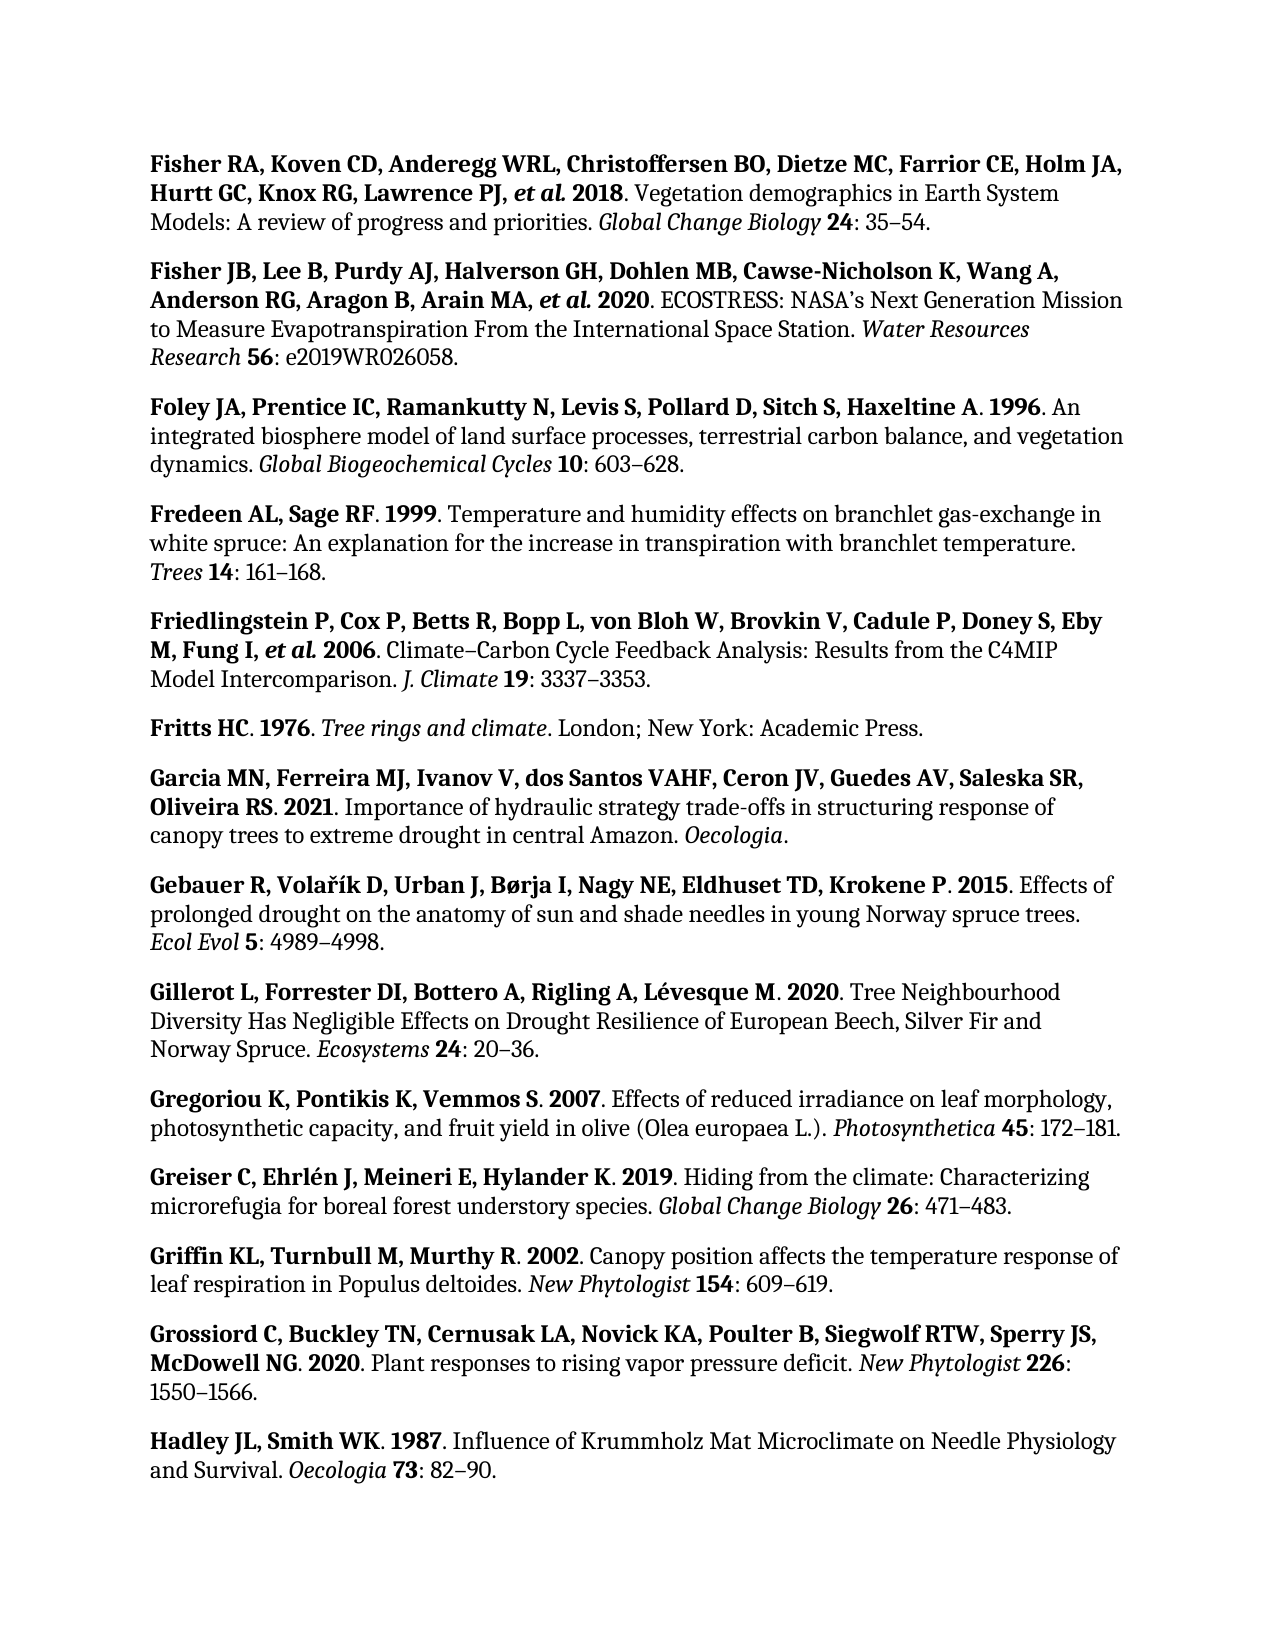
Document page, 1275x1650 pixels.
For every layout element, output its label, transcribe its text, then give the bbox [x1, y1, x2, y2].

text Fredeen AL, Sage RF. 1999. Temperature and humidity effects on branchlet gas-exchange in white spruce: An explanation for the increase in transpiration with branchlet temperature. Trees 14: 161–168. [150, 500, 1125, 586]
text Garcia MN, Ferreira MJ, Ivanov V, dos Santos VAHF, Ceron JV, Guedes AV, Saleska SR, Oliveira RS. 2021. Importance of hydraulic strategy trade-offs in structuring response of canopy trees to extreme drought in central Amazon. Oecologia. [150, 764, 1125, 850]
text Grossiord C, Buckley TN, Cernusak LA, Novick KA, Poulter B, Siegwolf RTW, Sperry JS, McDowell NG. 2020. Plant responses to rising vapor pressure deficit. New Phytologist 226: 1550–1566. [150, 1320, 1125, 1406]
text Greiser C, Ehrlén J, Meineri E, Hylander K. 2019. Hiding from the climate: Characterizing microrefugia for boreal forest understory species. Global Change Biology 26: 471–483. [150, 1163, 1125, 1221]
text Fisher JB, Lee B, Purdy AJ, Halverson GH, Dohlen MB, Cawse-Nicholson K, Wang A, Anderson RG, Aragon B, Arain MA, et al. 2020. ECOSTRESS: NASA’s Next Generation Mission to Measure Evapotranspiration From the International Space Station. Water Resources Research 56: e2019WR026058. [150, 257, 1125, 372]
text Hadley JL, Smith WK. 1987. Influence of Krummholz Mat Microclimate on Needle Physiology and Survival. Oecologia 73: 82–90. [150, 1427, 1125, 1484]
text Griffin KL, Turnbull M, Murthy R. 2002. Canopy position affects the temperature response of leaf respiration in Populus deltoides. New Phytologist 154: 609–619. [150, 1242, 1125, 1299]
text Fisher RA, Koven CD, Anderegg WRL, Christoffersen BO, Dietze MC, Farrior CE, Holm JA, Hurtt GC, Knox RG, Lawrence PJ, et al. 2018. Vegetation demographics in Earth System Models: A review of progress and priorities. Global Change Biology 24: 35–54. [150, 150, 1125, 236]
text Gillerot L, Forrester DI, Bottero A, Rigling A, Lévesque M. 2020. Tree Neighbourhood Diversity Has Negligible Effects on Drought Resilience of European Beech, Silver Fir and Norway Spruce. Ecosystems 24: 20–36. [150, 978, 1125, 1064]
text Fritts HC. 1976. Tree rings and climate. London; New York: Academic Press. [150, 714, 1125, 743]
text Friedlingstein P, Cox P, Betts R, Bopp L, von Bloh W, Brovkin V, Cadule P, Doney S, Eby M, Fung I, et al. 2006. Climate–Carbon Cycle Feedback Analysis: Results from the C4MIP Model Intercomparison. J. Climate 19: 3337–3353. [150, 607, 1125, 693]
text Gregoriou K, Pontikis K, Vemmos S. 2007. Effects of reduced irradiance on leaf morphology, photosynthetic capacity, and fruit yield in olive (Olea europaea L.). Photosynthetica 45: 172–181. [150, 1085, 1125, 1142]
text Gebauer R, Volařík D, Urban J, Børja I, Nagy NE, Eldhuset TD, Krokene P. 2015. Effects of prolonged drought on the anatomy of sun and shade needles in young Norway spruce trees. Ecol Evol 5: 4989–4998. [150, 871, 1125, 957]
text Foley JA, Prentice IC, Ramankutty N, Levis S, Pollard D, Sitch S, Haxeltine A. 1996. An integrated biosphere model of land surface processes, terrestrial carbon balance, and vegetation dynamics. Global Biogeochemical Cycles 10: 603–628. [150, 393, 1125, 479]
